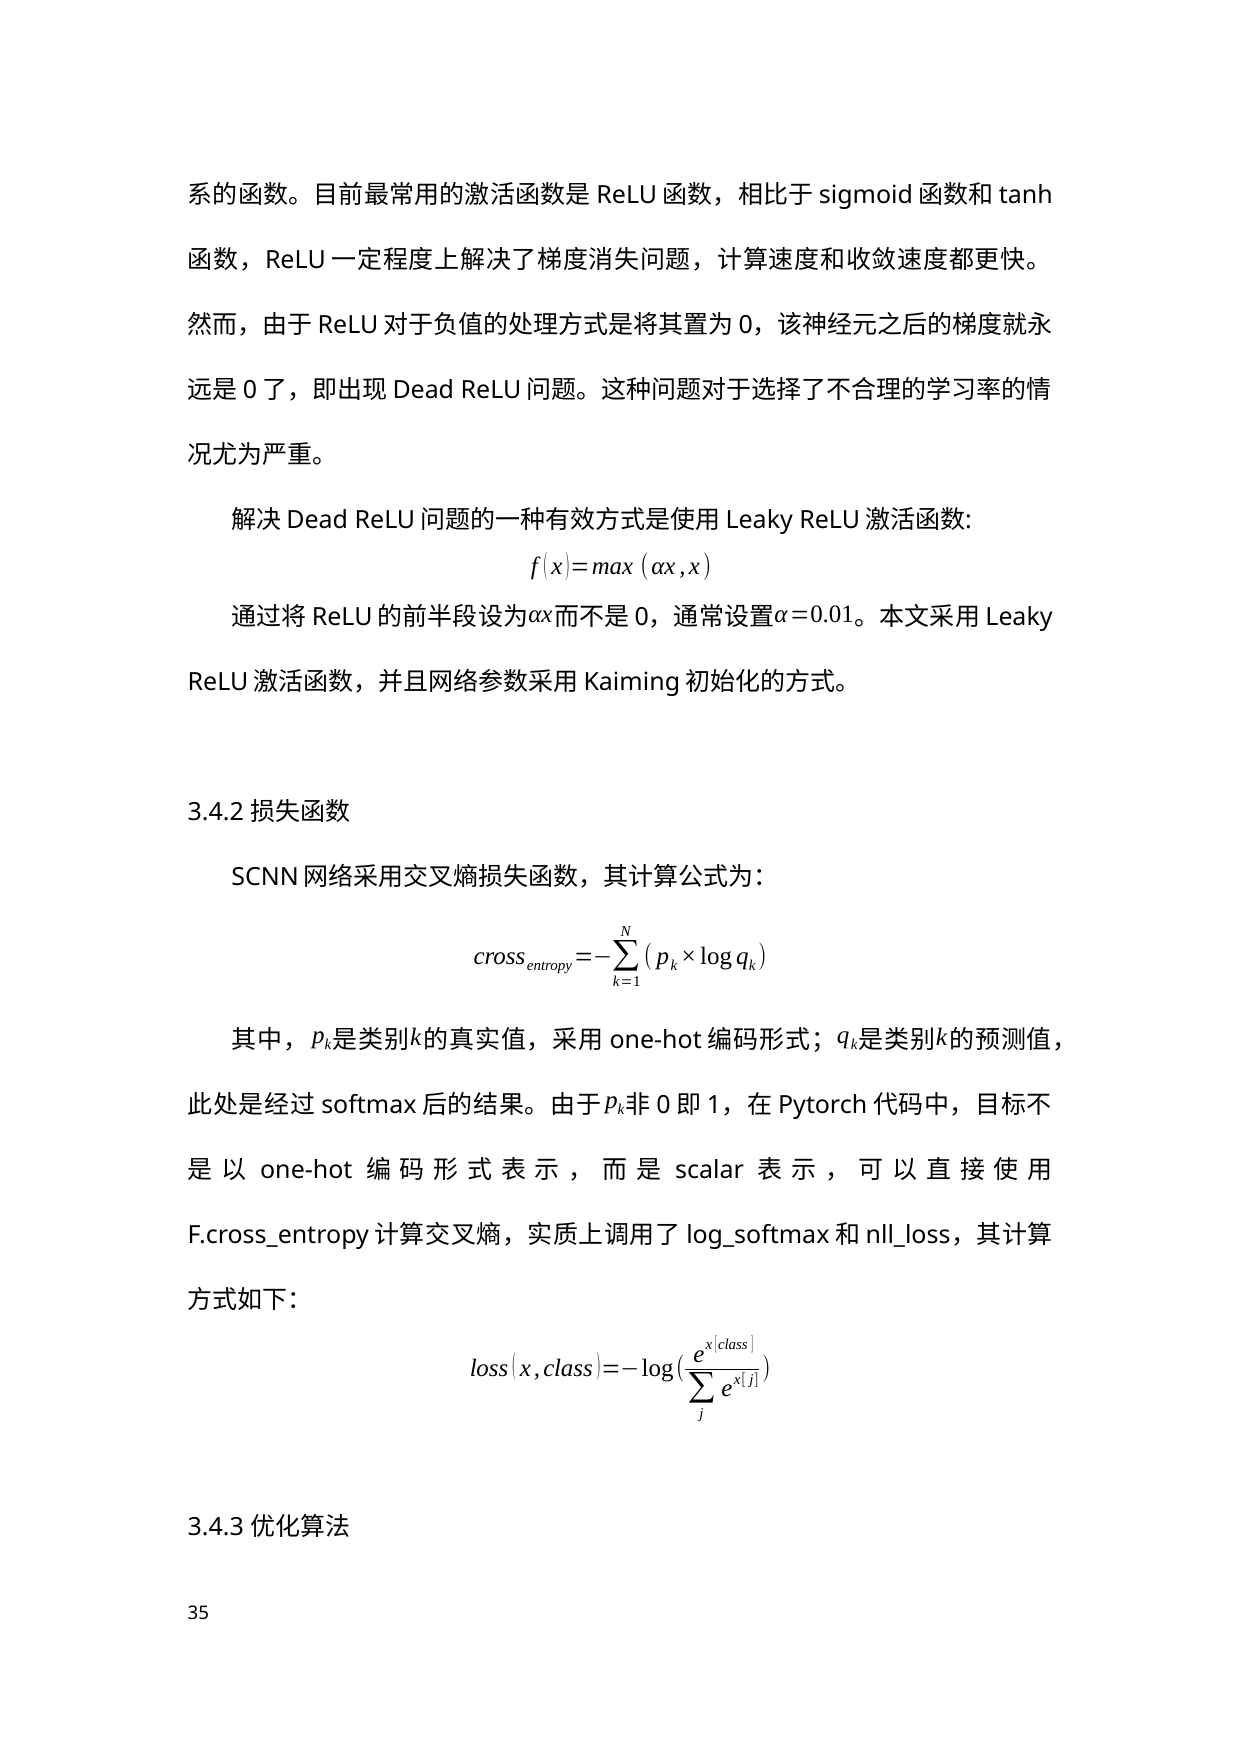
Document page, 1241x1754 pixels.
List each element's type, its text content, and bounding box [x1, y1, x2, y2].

text 其中，是类别的真实值，采用one-hot编码形式；是类别的预测值，此处是经过softmax后的结果。由于非0即1，在Pytorch代码中，目标不是以one-hot编码形式表示，而是scalar表示，可以直接使用F.cross_entropy计算交叉熵，实质上调用了log_softmax和nll_loss，其计算方式如下： [187, 1005, 1053, 1330]
text 3.4.2 损失函数 [187, 777, 1053, 842]
text 3.4.3 优化算法 [187, 1492, 1053, 1557]
text 解决Dead ReLU问题的一种有效方式是使用Leaky ReLU激活函数: [187, 485, 1053, 550]
text SCNN网络采用交叉熵损失函数，其计算公式为： [187, 842, 1053, 907]
text 通过将ReLU的前半段设为而不是0，通常设置。本文采用Leaky ReLU激活函数，并且网络参数采用Kaiming初始化的方式。 [187, 582, 1053, 712]
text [187, 160, 1053, 485]
